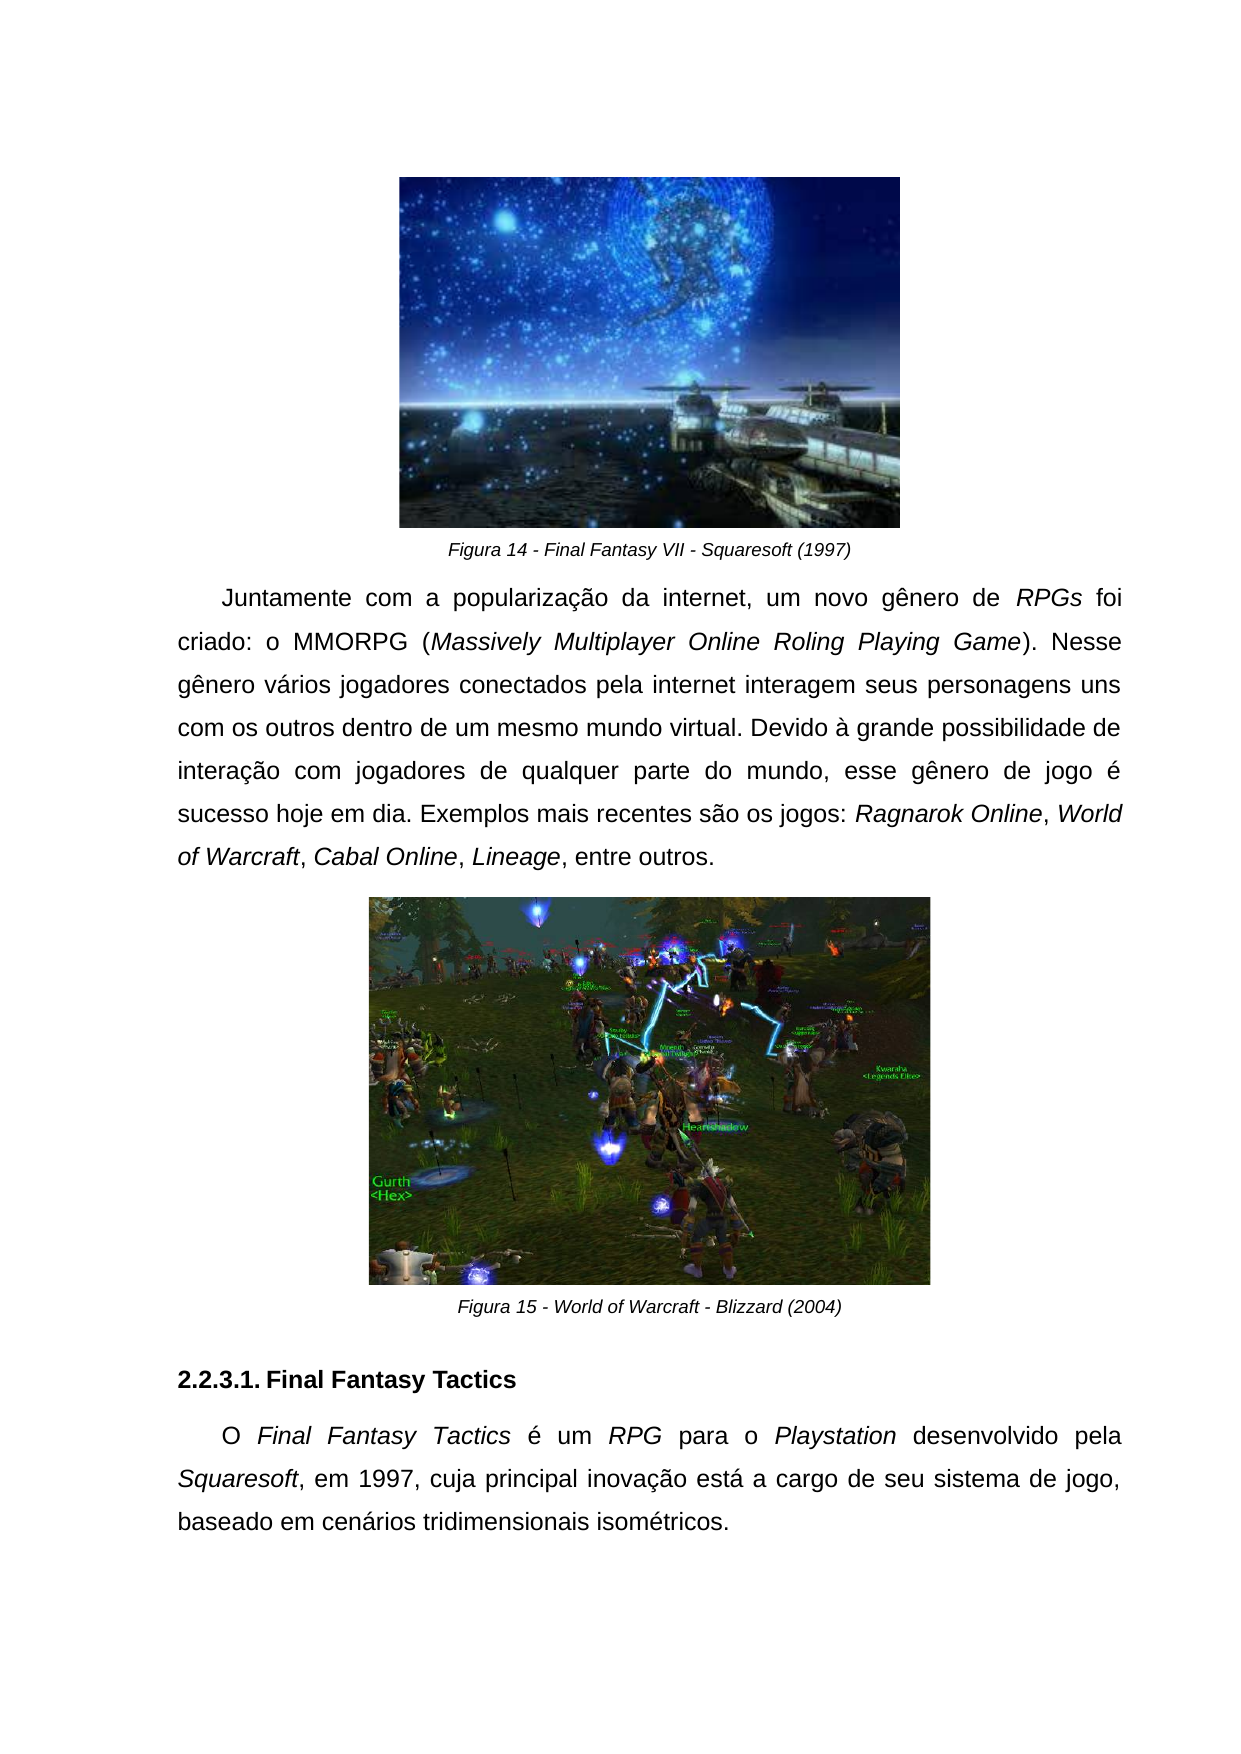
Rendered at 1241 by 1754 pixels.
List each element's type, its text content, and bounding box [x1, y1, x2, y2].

text Figura 15 - World of Warcraft - Blizzard (2004) [177, 1296, 1122, 1317]
text O Final Fantasy Tactics é um RPG para o Playstation desenvolvido pela Squaresoft, em 1997, cuja principal inovação está a cargo de seu sistema de jogo, baseado em cenários tridimensionais isométricos. [177, 1421, 1122, 1536]
picture [368, 897, 931, 1285]
subtitle Final Fantasy Tactics [177, 1365, 1122, 1394]
text Juntamente com a popularização da internet, um novo gênero de RPGs foi criado: o MMORPG (Massively Multiplayer Online Roling Playing Game). Nesse gênero vários jogadores conectados pela internet interagem seus personagens uns com os outros dentro de um mesmo mundo virtual. Devido à grande possibilidade de interação com jogadores de qualquer parte do mundo, esse gênero de jogo é sucesso hoje em dia. Exemplos mais recentes são os jogos: Ragnarok Online, World of Warcraft, Cabal Online, Lineage, entre outros. [177, 583, 1122, 871]
picture [399, 177, 900, 528]
